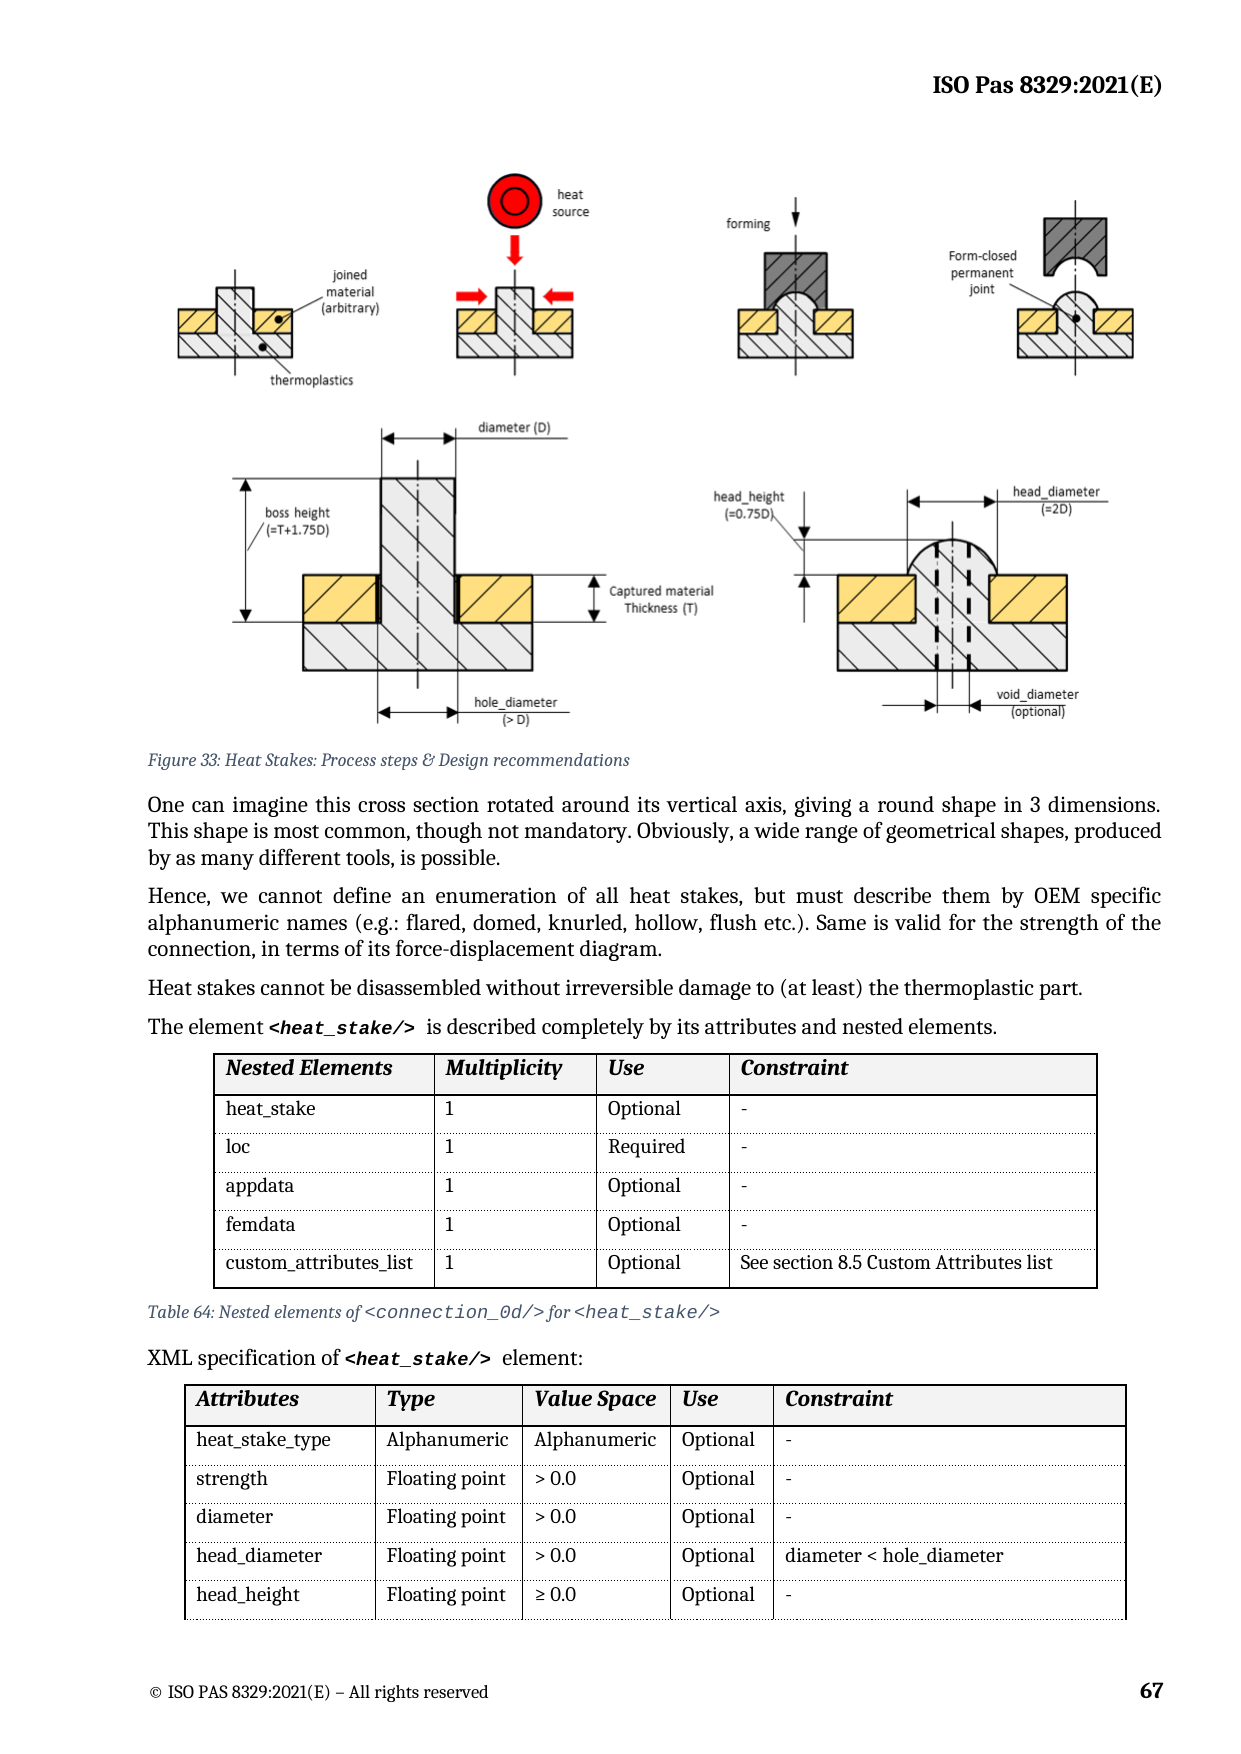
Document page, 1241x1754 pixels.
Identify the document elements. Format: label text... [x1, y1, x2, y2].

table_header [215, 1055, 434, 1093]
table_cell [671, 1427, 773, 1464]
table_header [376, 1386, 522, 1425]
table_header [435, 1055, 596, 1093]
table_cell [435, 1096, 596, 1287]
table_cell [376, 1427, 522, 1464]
text The element <heat_stake/> is described completely by its attributes and nested elements. [148, 1014, 1163, 1040]
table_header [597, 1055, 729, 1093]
picture [177, 173, 1134, 737]
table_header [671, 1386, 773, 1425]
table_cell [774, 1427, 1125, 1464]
text One can imagine this cross section rotated around its vertical axis, giving a round shape in 3 dimensions. This shape is most common, though not mandatory. Obviously, a wide range of geometrical shapes, produced by as many different tools, is possible. [148, 792, 1163, 871]
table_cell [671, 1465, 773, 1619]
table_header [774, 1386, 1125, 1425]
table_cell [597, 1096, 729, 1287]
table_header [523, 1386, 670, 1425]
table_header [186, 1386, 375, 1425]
text Hence, we cannot define an enumeration of all heat stakes, but must describe them by OEM specific alphanumeric names (e.g.: flared, domed, knurled, hollow, flush etc.). Same is valid for the strength of the connection, in terms of its force-displacement diagram. [148, 883, 1163, 962]
text Heat stakes cannot be disassembled without irreversible damage to (at least) the thermoplastic part. [148, 975, 1163, 1001]
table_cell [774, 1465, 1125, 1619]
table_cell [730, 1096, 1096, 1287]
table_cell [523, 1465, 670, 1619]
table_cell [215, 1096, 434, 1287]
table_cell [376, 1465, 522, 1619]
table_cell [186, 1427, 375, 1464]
text Figure 33: Heat Stakes: Process steps & Design recommendations [148, 749, 1163, 771]
text Table 64: Nested elements of <connection_0d/> for <heat_stake/> [148, 1302, 1163, 1324]
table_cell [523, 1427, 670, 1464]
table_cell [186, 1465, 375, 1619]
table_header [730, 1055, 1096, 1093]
text XML specification of <heat_stake/> element: [148, 1345, 1163, 1372]
